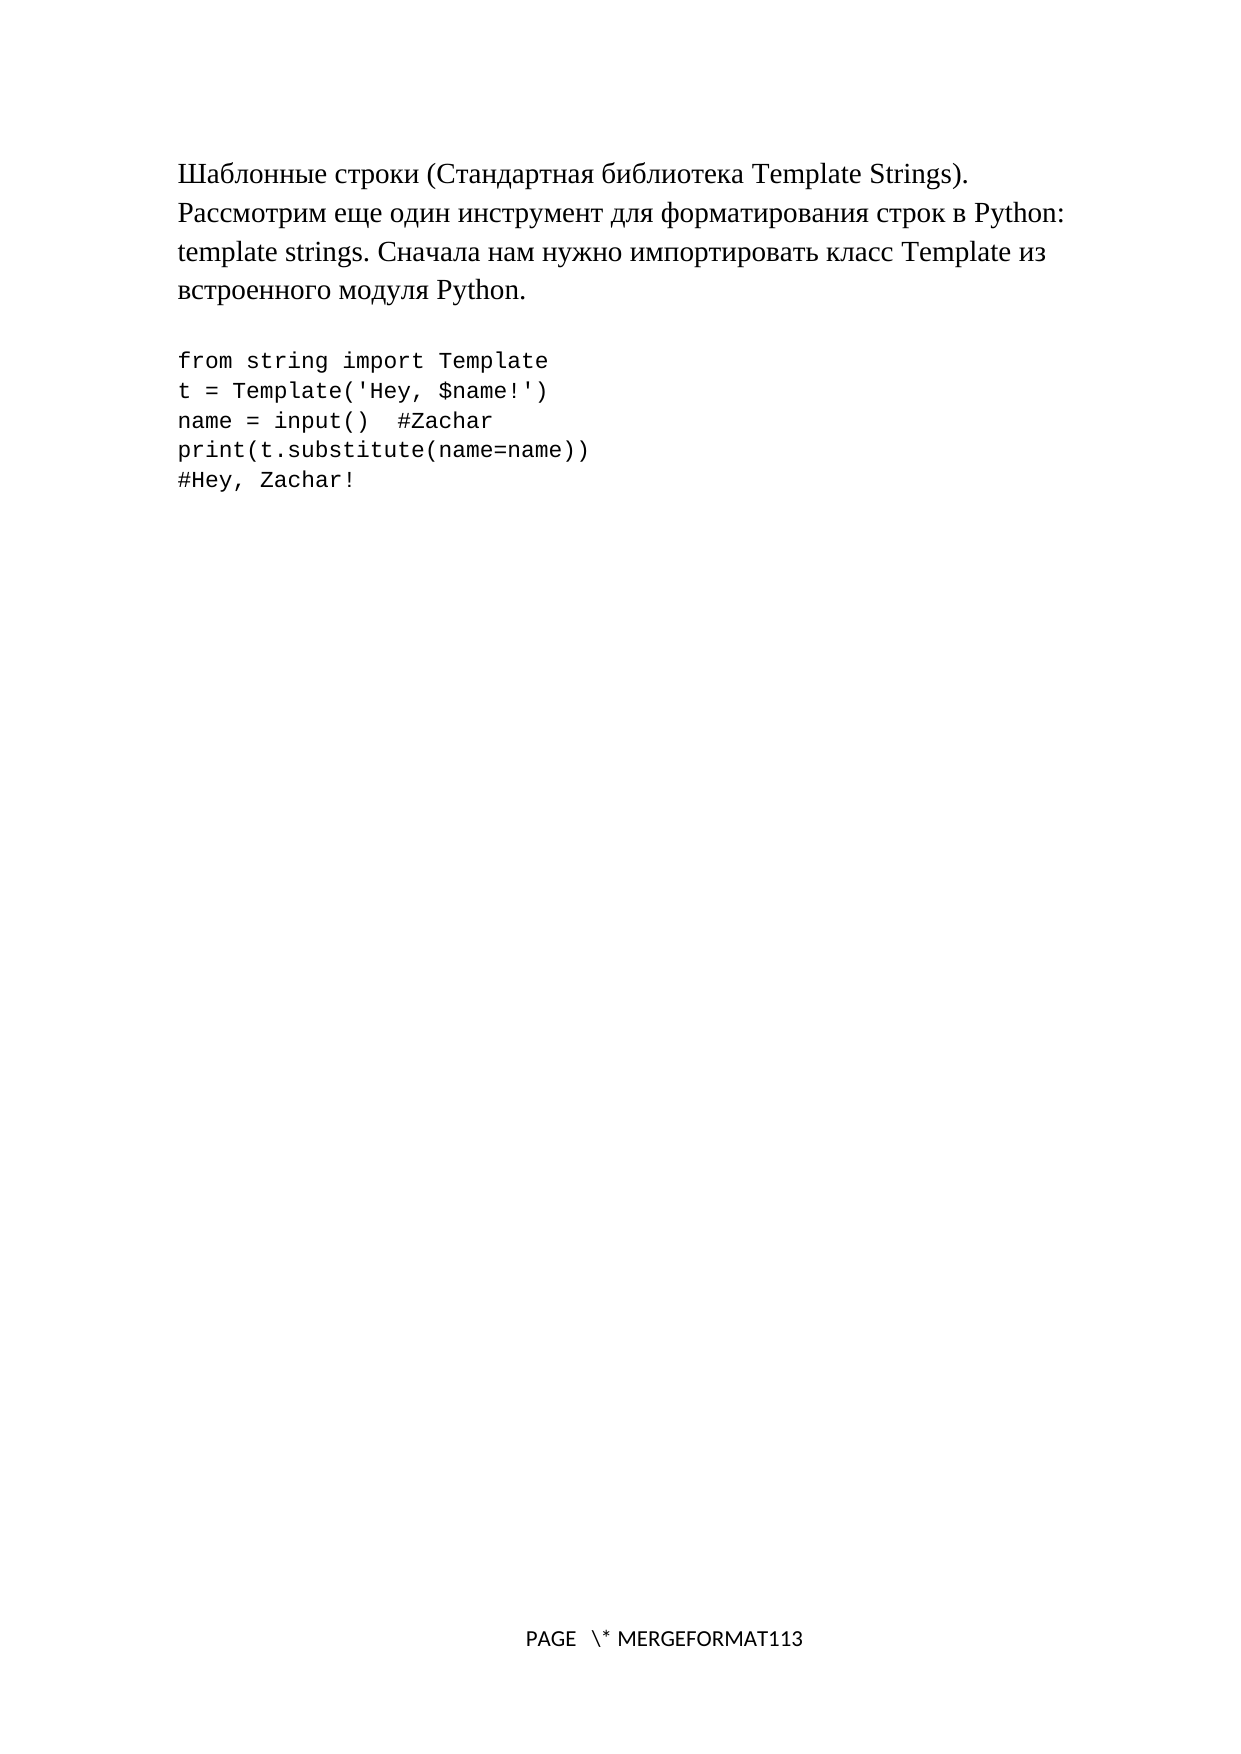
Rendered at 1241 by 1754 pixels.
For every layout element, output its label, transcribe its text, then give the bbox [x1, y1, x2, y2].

text name = input() #Zachar [177, 409, 1152, 435]
text Рассмотрим еще один инструмент для форматирования строк в Python: template strings. Сначала нам нужно импортировать класс Template из встроенного модуля Python. [177, 195, 1152, 306]
text print(t.substitute(name=name)) [177, 439, 1152, 465]
text from string import Template [177, 349, 1152, 375]
text Шаблонные строки (Стандартная библиотека Template Strings). [177, 157, 1152, 190]
text #Hey, Zachar! [177, 468, 1152, 494]
text t = Template('Hey, $name!') [177, 379, 1152, 405]
